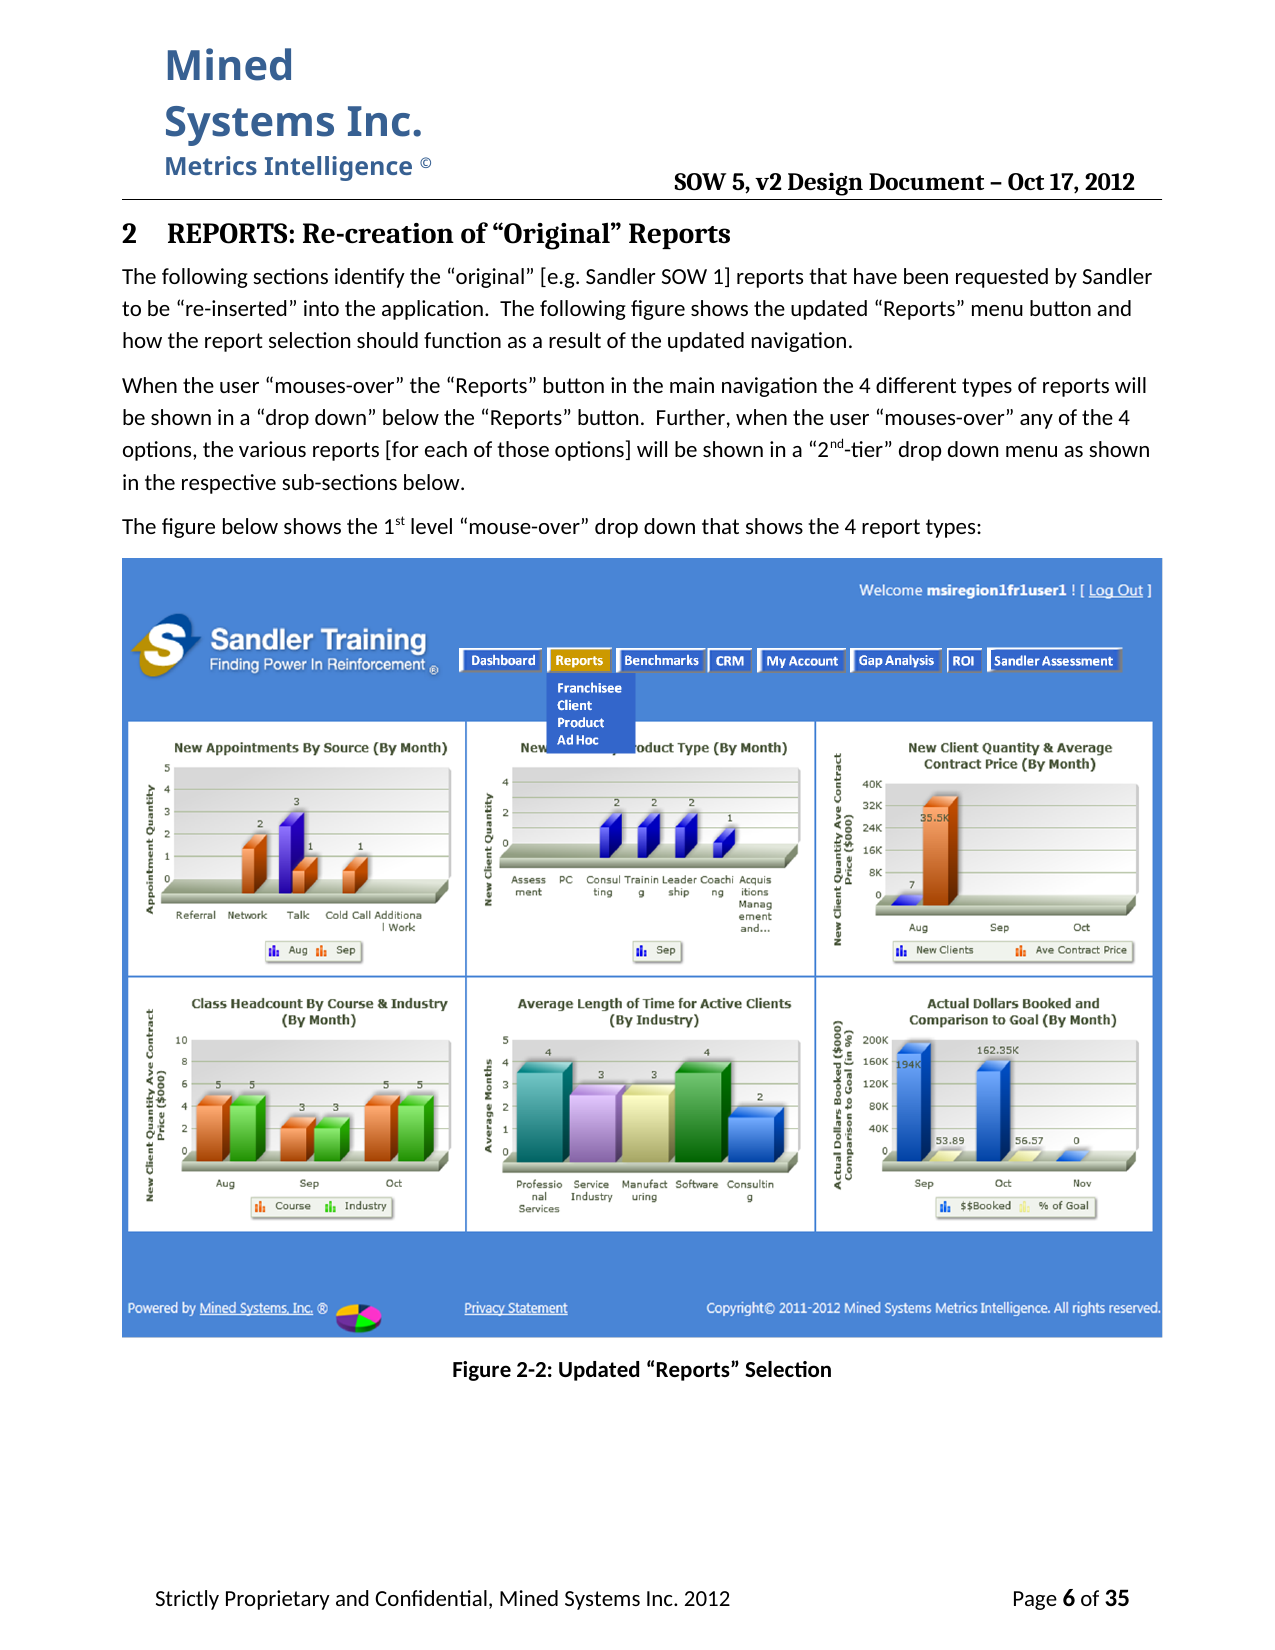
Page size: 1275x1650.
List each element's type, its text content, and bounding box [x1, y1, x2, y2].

text The figure below shows the 1st level “mouse-over” drop down that shows the 4 report types: [122, 512, 1162, 541]
text When the user “mouses-over” the “Reports” button in the main navigation the 4 different types of reports will be shown in a “drop down” below the “Reports” button. Further, when the user “mouses-over” any of the 4 options, the various reports [for each of those options] will be shown in a “2nd-tier” drop down menu as shown in the respective sub-sections below. [122, 371, 1162, 496]
text The following sections identify the “original” [e.g. Sandler SOW 1] reports that have been requested by Sandler to be “re-inserted” into the application. The following figure shows the updated “Reports” menu button and how the report selection should function as a result of the updated navigation. [122, 262, 1162, 354]
subtitle REPORTS: Re-creation of “Original” Reports [122, 217, 1162, 251]
picture [121, 557, 1163, 1338]
